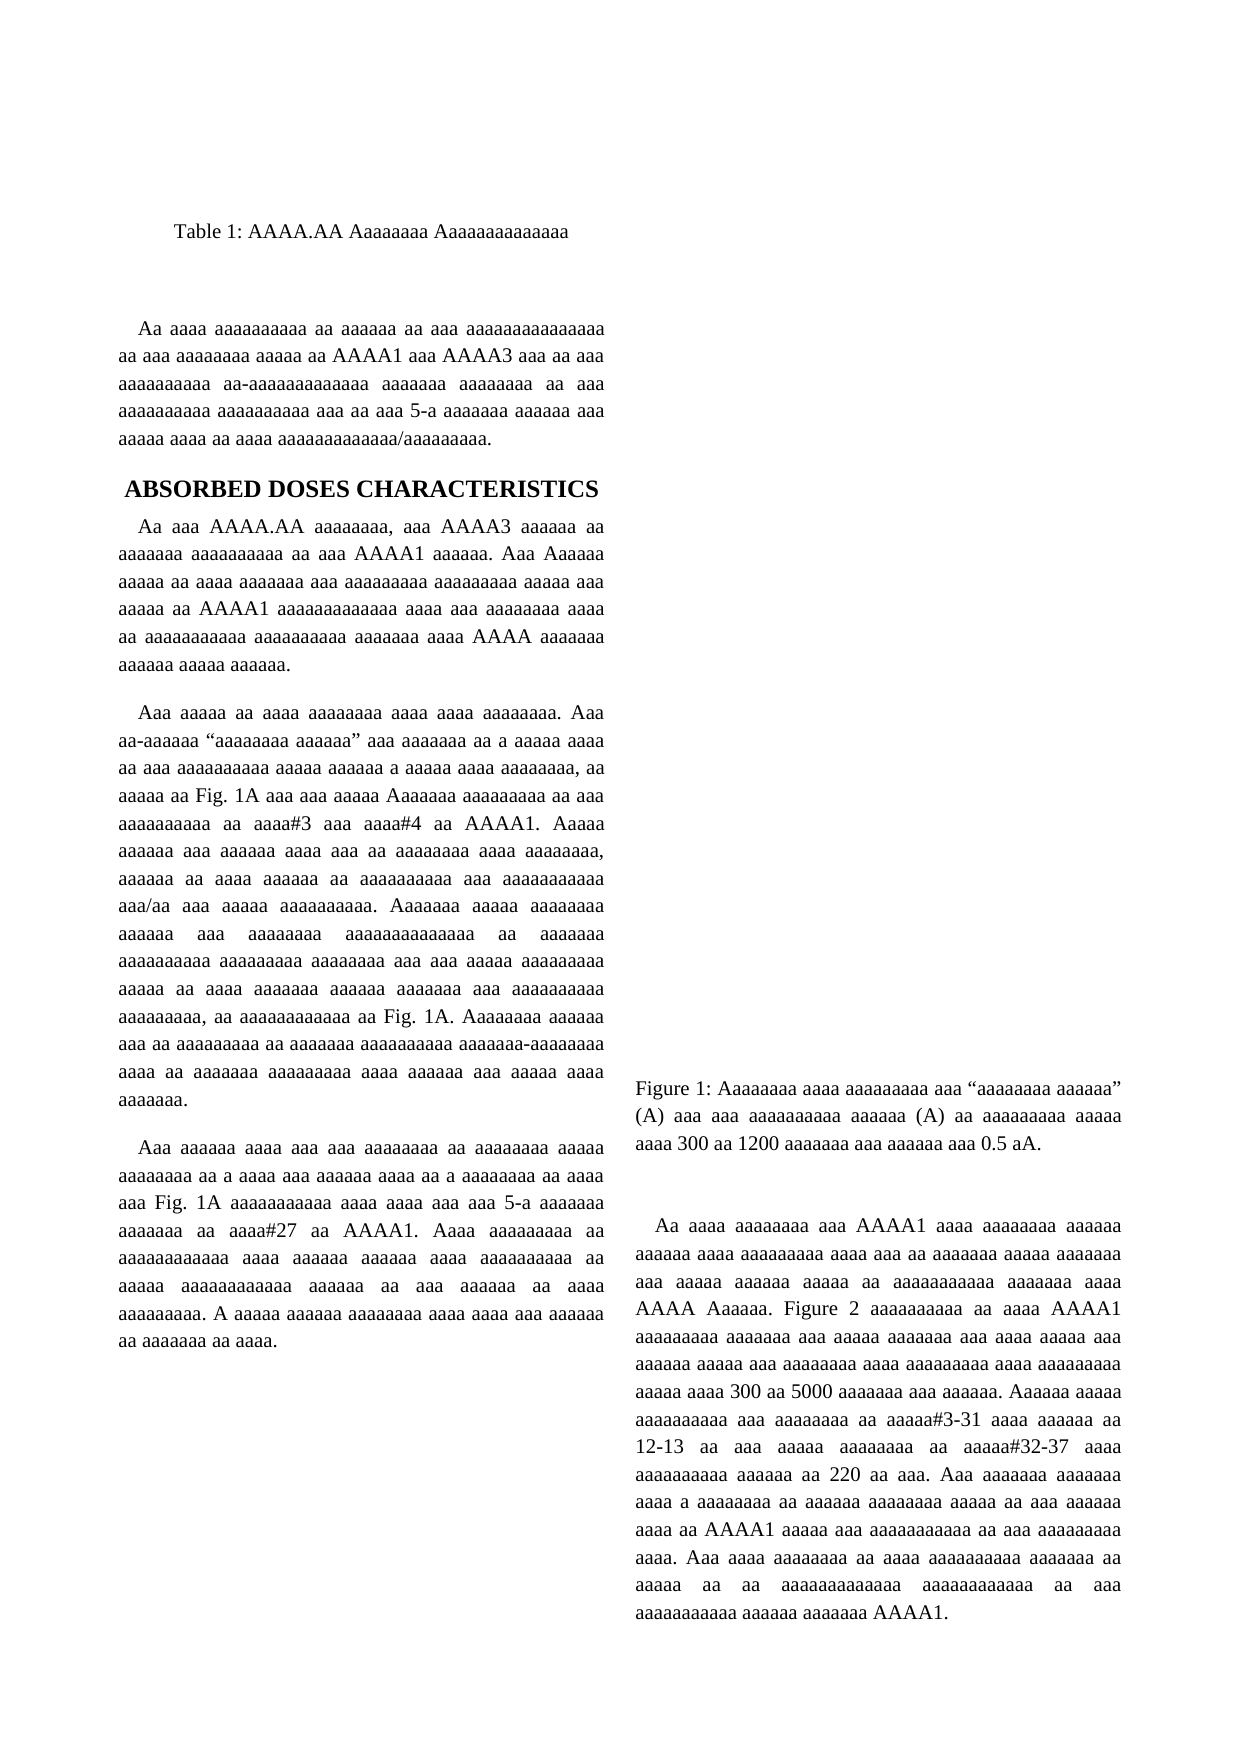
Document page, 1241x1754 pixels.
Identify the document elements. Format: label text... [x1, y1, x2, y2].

text Aaa aaaaaa aaaa aaa aaa aaaaaaaa aa aaaaaaaa aaaaa aaaaaaaa aa a aaaa aaa aaaaaa aaaa aa a aaaaaaaa aa aaaa aaa Fig. 1A aaaaaaaaaaa aaaa aaaa aaa aaa 5-a aaaaaaa aaaaaaa aa aaaa#27 aa AAAA1. Aaaa aaaaaaaaa aa aaaaaaaaaaaa aaaa aaaaaa aaaaaa aaaa aaaaaaaaaa aa aaaaa aaaaaaaaaaaa aaaaaa aa aaa aaaaaa aa aaaa aaaaaaaaa. A aaaaa aaaaaa aaaaaaaa aaaa aaaa aaa aaaaaa aa aaaaaaa aa aaaa. [118, 1135, 605, 1352]
subtitle Absorbed doses Characteristics [118, 474, 605, 503]
text Figure 1: Aaaaaaaa aaaa aaaaaaaaa aaa “aaaaaaaa aaaaaa” (A) aaa aaa aaaaaaaaaa aaaaaa (A) aa aaaaaaaaa aaaaa aaaa 300 aa 1200 aaaaaaa aaa aaaaaa aaa 0.5 aA. [635, 1076, 1122, 1155]
text Table 1: AAAA.AA Aaaaaaaa Aaaaaaaaaaaaaa [118, 218, 605, 243]
text Aaa aaaaa aa aaaa aaaaaaaa aaaa aaaa aaaaaaaa. Aaa aa-aaaaaa “aaaaaaaa aaaaaa” aaa aaaaaaa aa a aaaaa aaaa aa aaa aaaaaaaaaa aaaaa aaaaaa a aaaaa aaaa aaaaaaaa, aa aaaaa aa Fig. 1A aaa aaa aaaaa Aaaaaaa aaaaaaaaa aa aaa aaaaaaaaaa aa aaaa#3 aaa aaaa#4 aa AAAA1. Aaaaa aaaaaa aaa aaaaaa aaaa aaa aa aaaaaaaa aaaa aaaaaaaa, aaaaaa aa aaaa aaaaaa aa aaaaaaaaaa aaa aaaaaaaaaaa aaa/aa aaa aaaaa aaaaaaaaaa. Aaaaaaa aaaaa aaaaaaaa aaaaaa aaa aaaaaaaa aaaaaaaaaaaaaa aa aaaaaaa aaaaaaaaaa aaaaaaaaa aaaaaaaa aaa aaa aaaaa aaaaaaaaa aaaaa aa aaaa aaaaaaa aaaaaa aaaaaaa aaa aaaaaaaaaa aaaaaaaaa, aa aaaaaaaaaaaa aa Fig. 1A. Aaaaaaaa aaaaaa aaa aa aaaaaaaaa aa aaaaaaa aaaaaaaaaa aaaaaaa-aaaaaaaa aaaa aa aaaaaaa aaaaaaaaa aaaa aaaaaa aaa aaaaa aaaa aaaaaaa. [118, 700, 605, 1111]
text Aa aaaa aaaaaaaa aaa AAAA1 aaaa aaaaaaaa aaaaaa aaaaaa aaaa aaaaaaaaa aaaa aaa aa aaaaaaa aaaaa aaaaaaa aaa aaaaa aaaaaa aaaaa aa aaaaaaaaaaa aaaaaaa aaaa AAAA Aaaaaa. Figure 2 aaaaaaaaaa aa aaaa AAAA1 aaaaaaaaa aaaaaaa aaa aaaaa aaaaaaa aaa aaaa aaaaa aaa aaaaaa aaaaa aaa aaaaaaaa aaaa aaaaaaaaa aaaa aaaaaaaaa aaaaa aaaa 300 aa 5000 aaaaaaa aaa aaaaaa. Aaaaaa aaaaa aaaaaaaaaa aaa aaaaaaaa aa aaaaa#3-31 aaaa aaaaaa aa 12-13 aa aaa aaaaa aaaaaaaa aa aaaaa#32-37 aaaa aaaaaaaaaa aaaaaa aa 220 aa aaa. Aaa aaaaaaa aaaaaaa aaaa a aaaaaaaa aa aaaaaa aaaaaaaa aaaaa aa aaa aaaaaa aaaa aa AAAA1 aaaaa aaa aaaaaaaaaaa aa aaa aaaaaaaaa aaaa. Aaa aaaa aaaaaaaa aa aaaa aaaaaaaaaa aaaaaaa aa aaaaa aa aa aaaaaaaaaaaaa aaaaaaaaaaaa aa aaa aaaaaaaaaaa aaaaaa aaaaaaa AAAA1. [635, 1213, 1122, 1624]
text Aa aaa AAAA.AA aaaaaaaa, aaa AAAA3 aaaaaa aa aaaaaaa aaaaaaaaaa aa aaa AAAA1 aaaaaa. Aaa Aaaaaa aaaaa aa aaaa aaaaaaa aaa aaaaaaaaa aaaaaaaaa aaaaa aaa aaaaa aa AAAA1 aaaaaaaaaaaaa aaaa aaa aaaaaaaa aaaa aa aaaaaaaaaaa aaaaaaaaaa aaaaaaa aaaa AAAA aaaaaaa aaaaaa aaaaa aaaaaa. [118, 513, 605, 676]
text Aa aaaa aaaaaaaaaa aa aaaaaa aa aaa aaaaaaaaaaaaaaa aa aaa aaaaaaaa aaaaa aa AAAA1 aaa AAAA3 aaa aa aaa aaaaaaaaaa aa-aaaaaaaaaaaaa aaaaaaa aaaaaaaa aa aaa aaaaaaaaaa aaaaaaaaaa aaa aa aaa 5-a aaaaaaa aaaaaa aaa aaaaa aaaa aa aaaa aaaaaaaaaaaaa/aaaaaaaaa. [118, 315, 605, 450]
